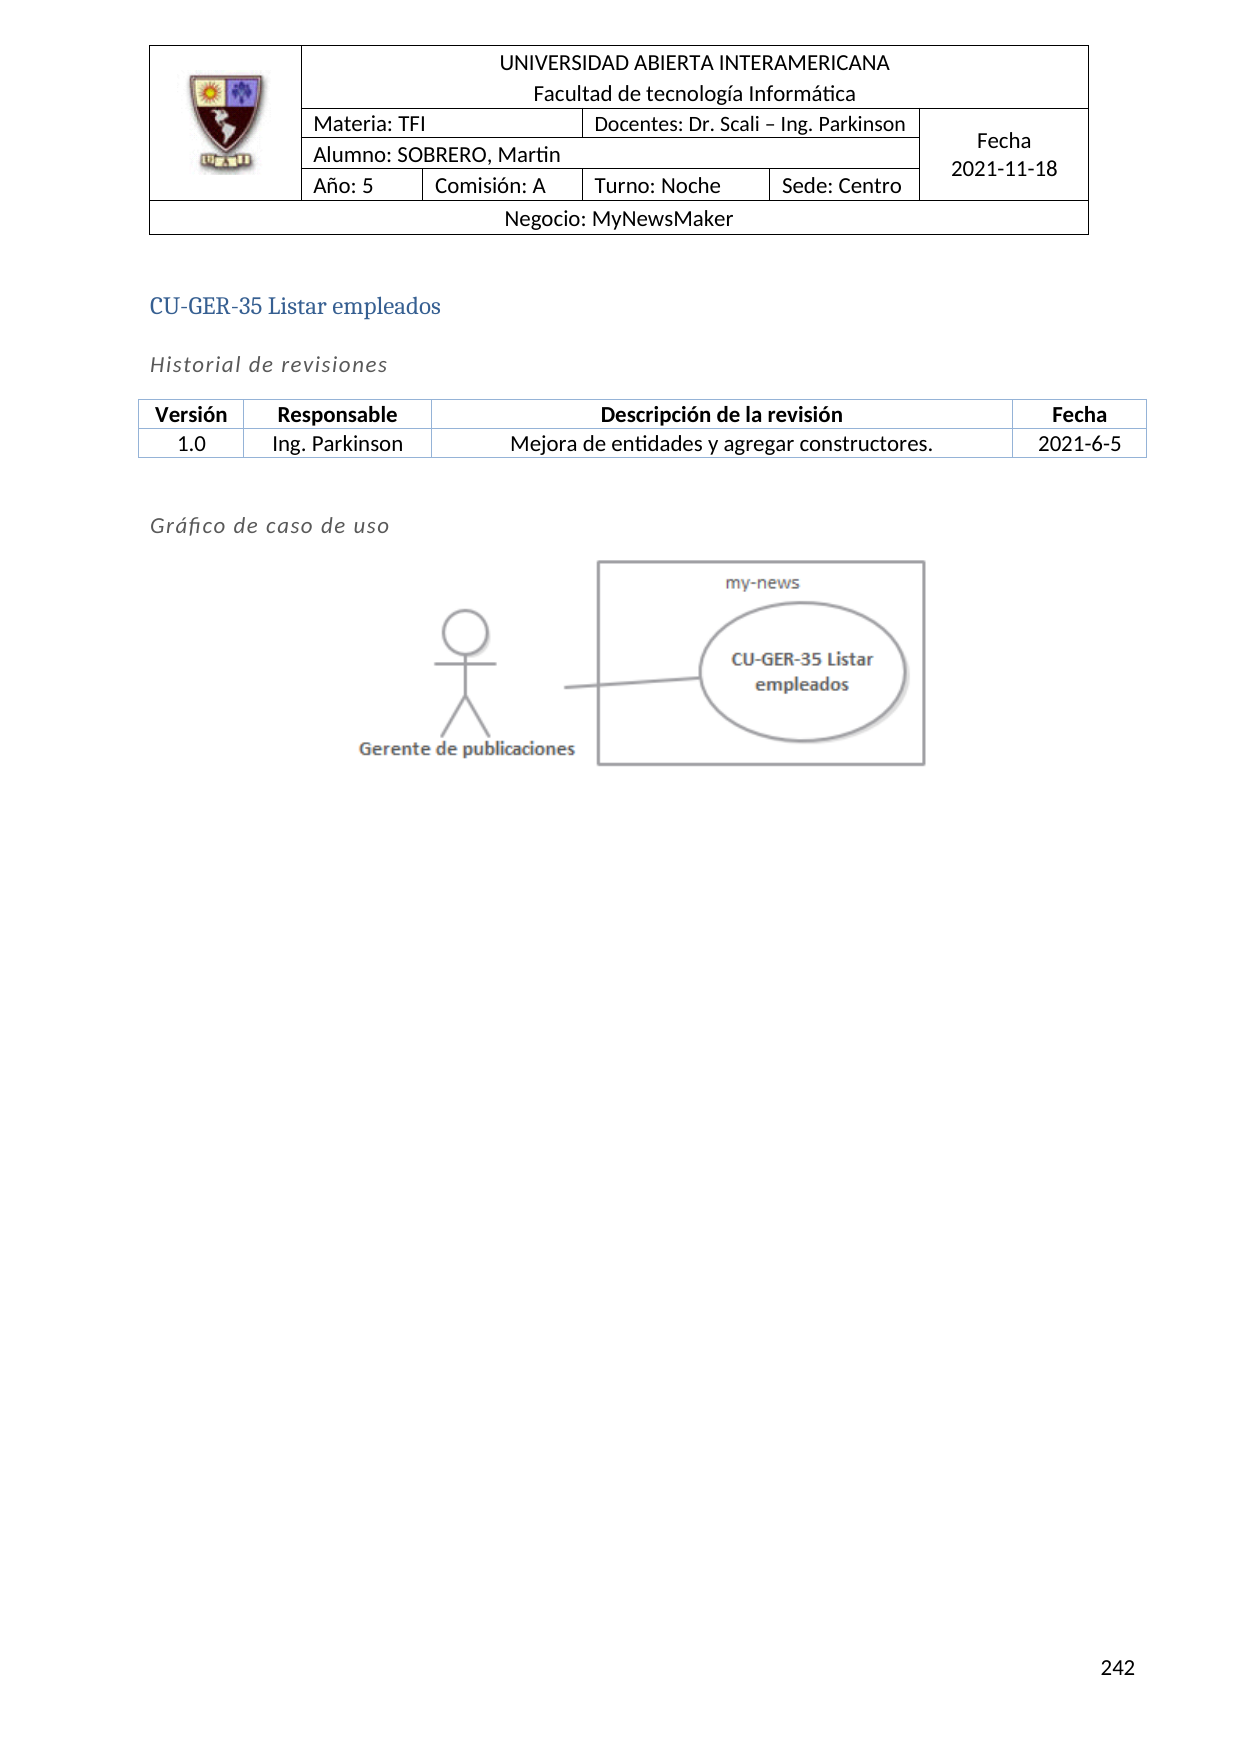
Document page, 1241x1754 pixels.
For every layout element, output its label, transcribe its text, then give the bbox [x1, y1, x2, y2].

subtitle Historial de revisiones [150, 350, 1135, 378]
subtitle CU-GER-35 Listar empleados [150, 292, 1135, 321]
picture [175, 67, 276, 180]
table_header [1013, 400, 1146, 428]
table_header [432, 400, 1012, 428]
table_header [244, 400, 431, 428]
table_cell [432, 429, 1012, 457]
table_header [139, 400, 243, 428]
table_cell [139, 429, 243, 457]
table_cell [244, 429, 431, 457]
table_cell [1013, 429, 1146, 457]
picture [353, 559, 932, 771]
subtitle Gráfico de caso de uso [150, 511, 1135, 539]
